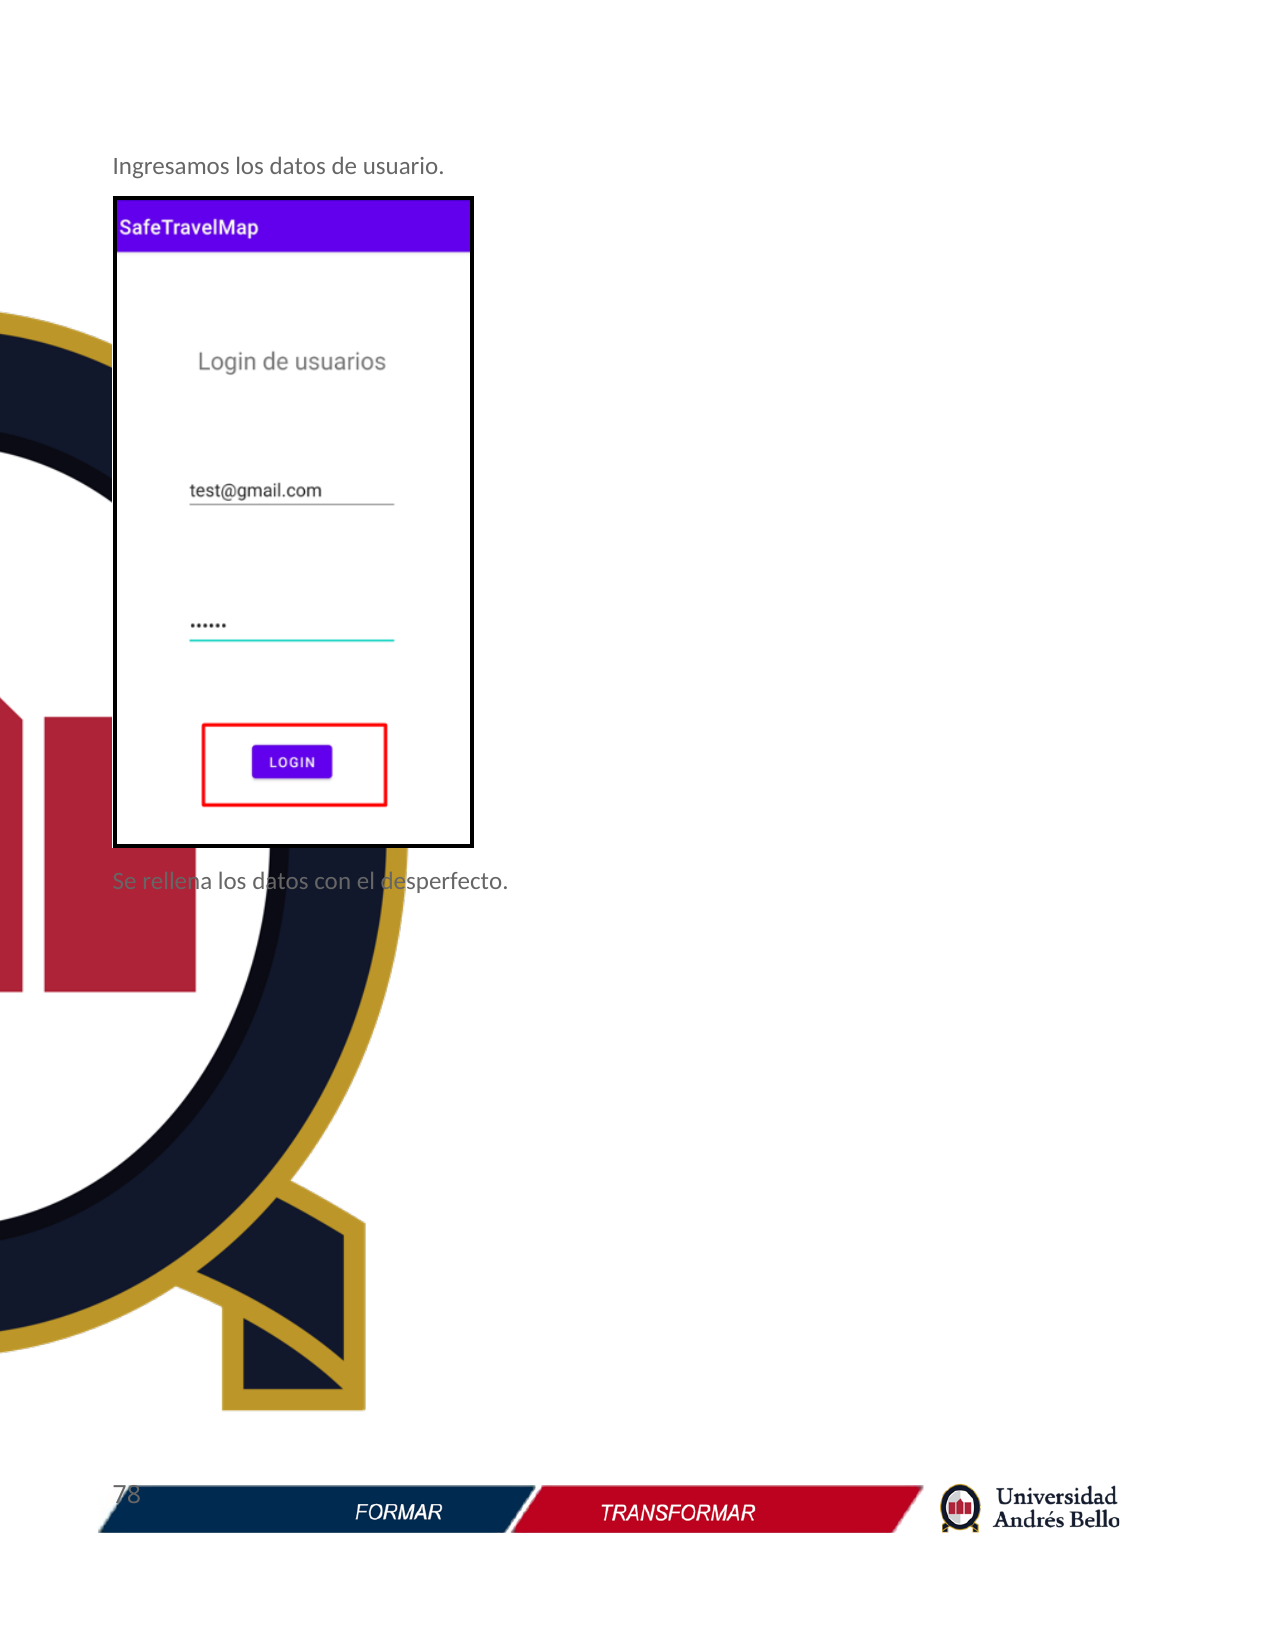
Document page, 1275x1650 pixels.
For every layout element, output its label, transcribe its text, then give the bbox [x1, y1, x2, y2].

picture [97, 1483, 1120, 1533]
text Ingresamos los datos de usuario. [112, 150, 1162, 181]
text Se rellena los datos con el desperfecto. [112, 865, 1162, 896]
picture [0, 299, 422, 1423]
picture [117, 200, 470, 844]
